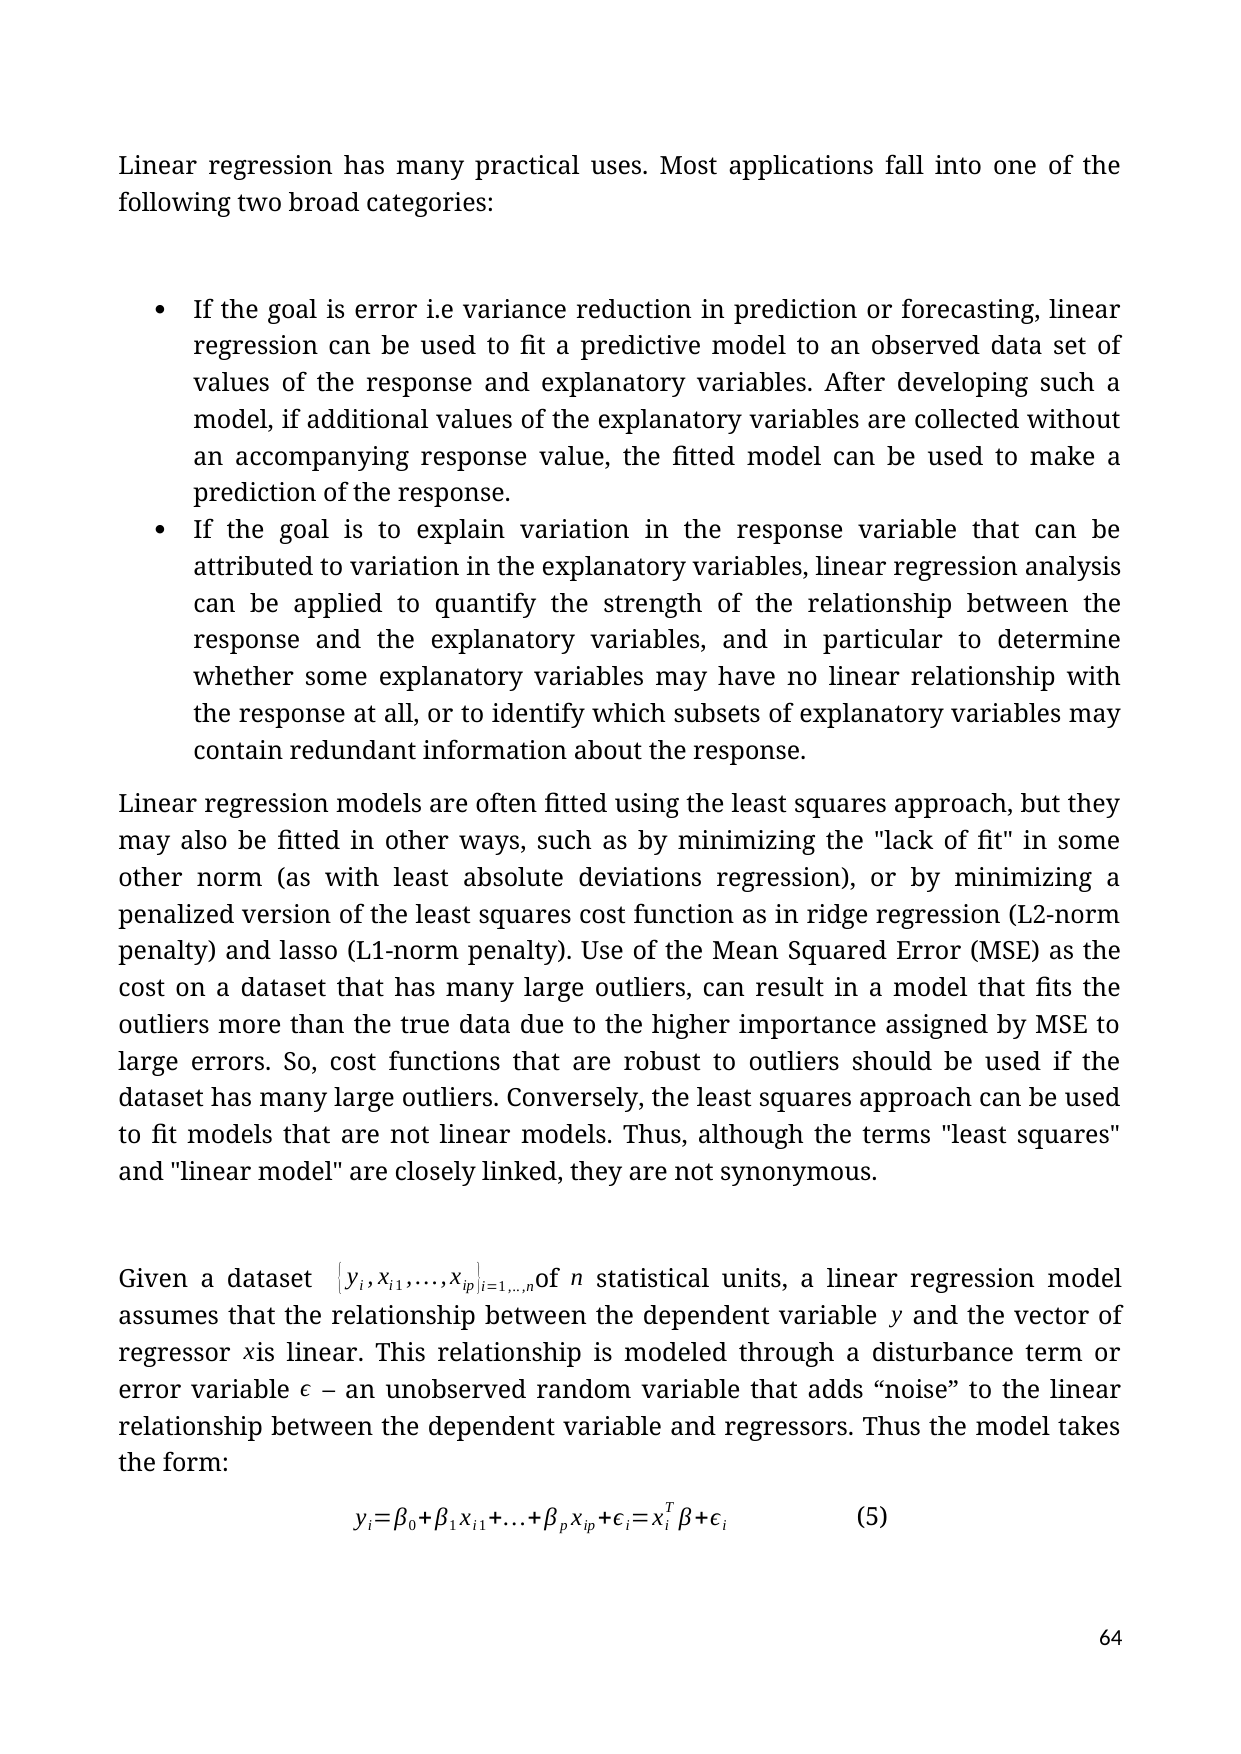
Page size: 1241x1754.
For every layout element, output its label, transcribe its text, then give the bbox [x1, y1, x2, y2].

list If the goal is error i.e variance reduction in prediction or forecasting, linear regression can be used to fit a predictive model to an observed data set of values of the response and explanatory variables. After developing such a model, if additional values of the explanatory variables are collected without an accompanying response value, the fitted model can be used to make a prediction of the response. [156, 291, 1122, 509]
text (5) [118, 1498, 1122, 1534]
text Linear regression models are often fitted using the least squares approach, but they may also be fitted in other ways, such as by minimizing the "lack of fit" in some other norm (as with least absolute deviations regression), or by minimizing a penalized version of the least squares cost function as in ridge regression (L2-norm penalty) and lasso (L1-norm penalty). Use of the Mean Squared Error (MSE) as the cost on a dataset that has many large outliers, can result in a model that fits the outliers more than the true data due to the higher importance assigned by MSE to large errors. So, cost functions that are robust to outliers should be used if the dataset has many large outliers. Conversely, the least squares approach can be used to fit models that are not linear models. Thus, although the terms "least squares" and "linear model" are closely linked, they are not synonymous. [118, 786, 1122, 1188]
list If the goal is to explain variation in the response variable that can be attributed to variation in the explanatory variables, linear regression analysis can be applied to quantify the strength of the relationship between the response and the explanatory variables, and in particular to determine whether some explanatory variables may have no linear relationship with the response at all, or to identify which subsets of explanatory variables may contain redundant information about the response. [156, 512, 1122, 767]
text Linear regression has many practical uses. Most applications fall into one of the following two broad categories: [118, 148, 1122, 218]
text Given a dataset of statistical units, a linear regression model assumes that the relationship between the dependent variable and the vector of regressor is linear. This relationship is modeled through a disturbance term or error variable – an unobserved random variable that adds “noise” to the linear relationship between the dependent variable and regressors. Thus the model takes the form: [118, 1261, 1122, 1479]
